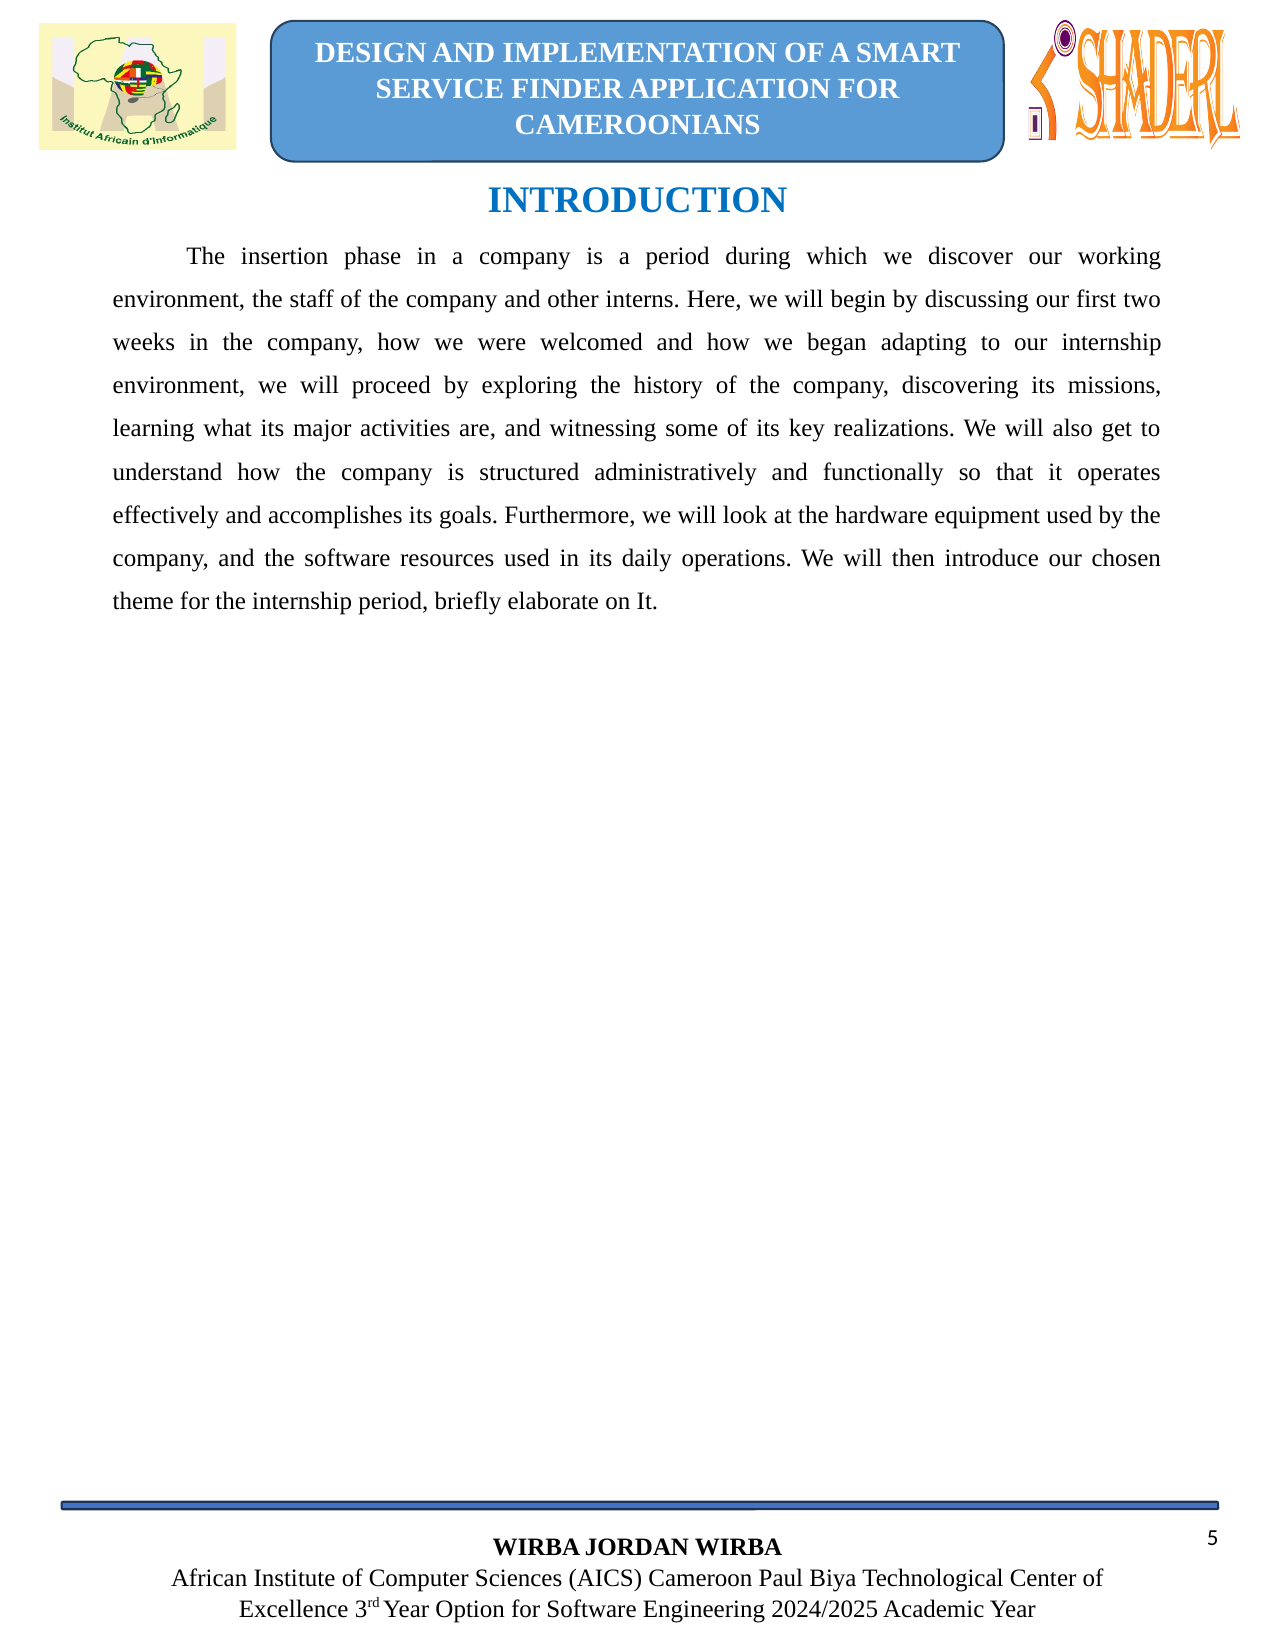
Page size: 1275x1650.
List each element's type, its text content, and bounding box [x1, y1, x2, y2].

picture [1028, 20, 1241, 150]
text The insertion phase in a company is a period during which we discover our working environment, the staff of the company and other interns. Here, we will begin by discussing our first two weeks in the company, how we were welcomed and how we began adapting to our internship environment, we will proceed by exploring the history of the company, discovering its missions, learning what its major activities are, and witnessing some of its key realizations. We will also get to understand how the company is structured administratively and functionally so that it operates effectively and accomplishes its goals. Furthermore, we will look at the hardware equipment used by the company, and the software resources used in its daily operations. We will then introduce our chosen theme for the internship period, briefly elaborate on It. [112, 241, 1162, 615]
picture [38, 23, 237, 150]
text INTRODUCTION [112, 178, 1162, 221]
